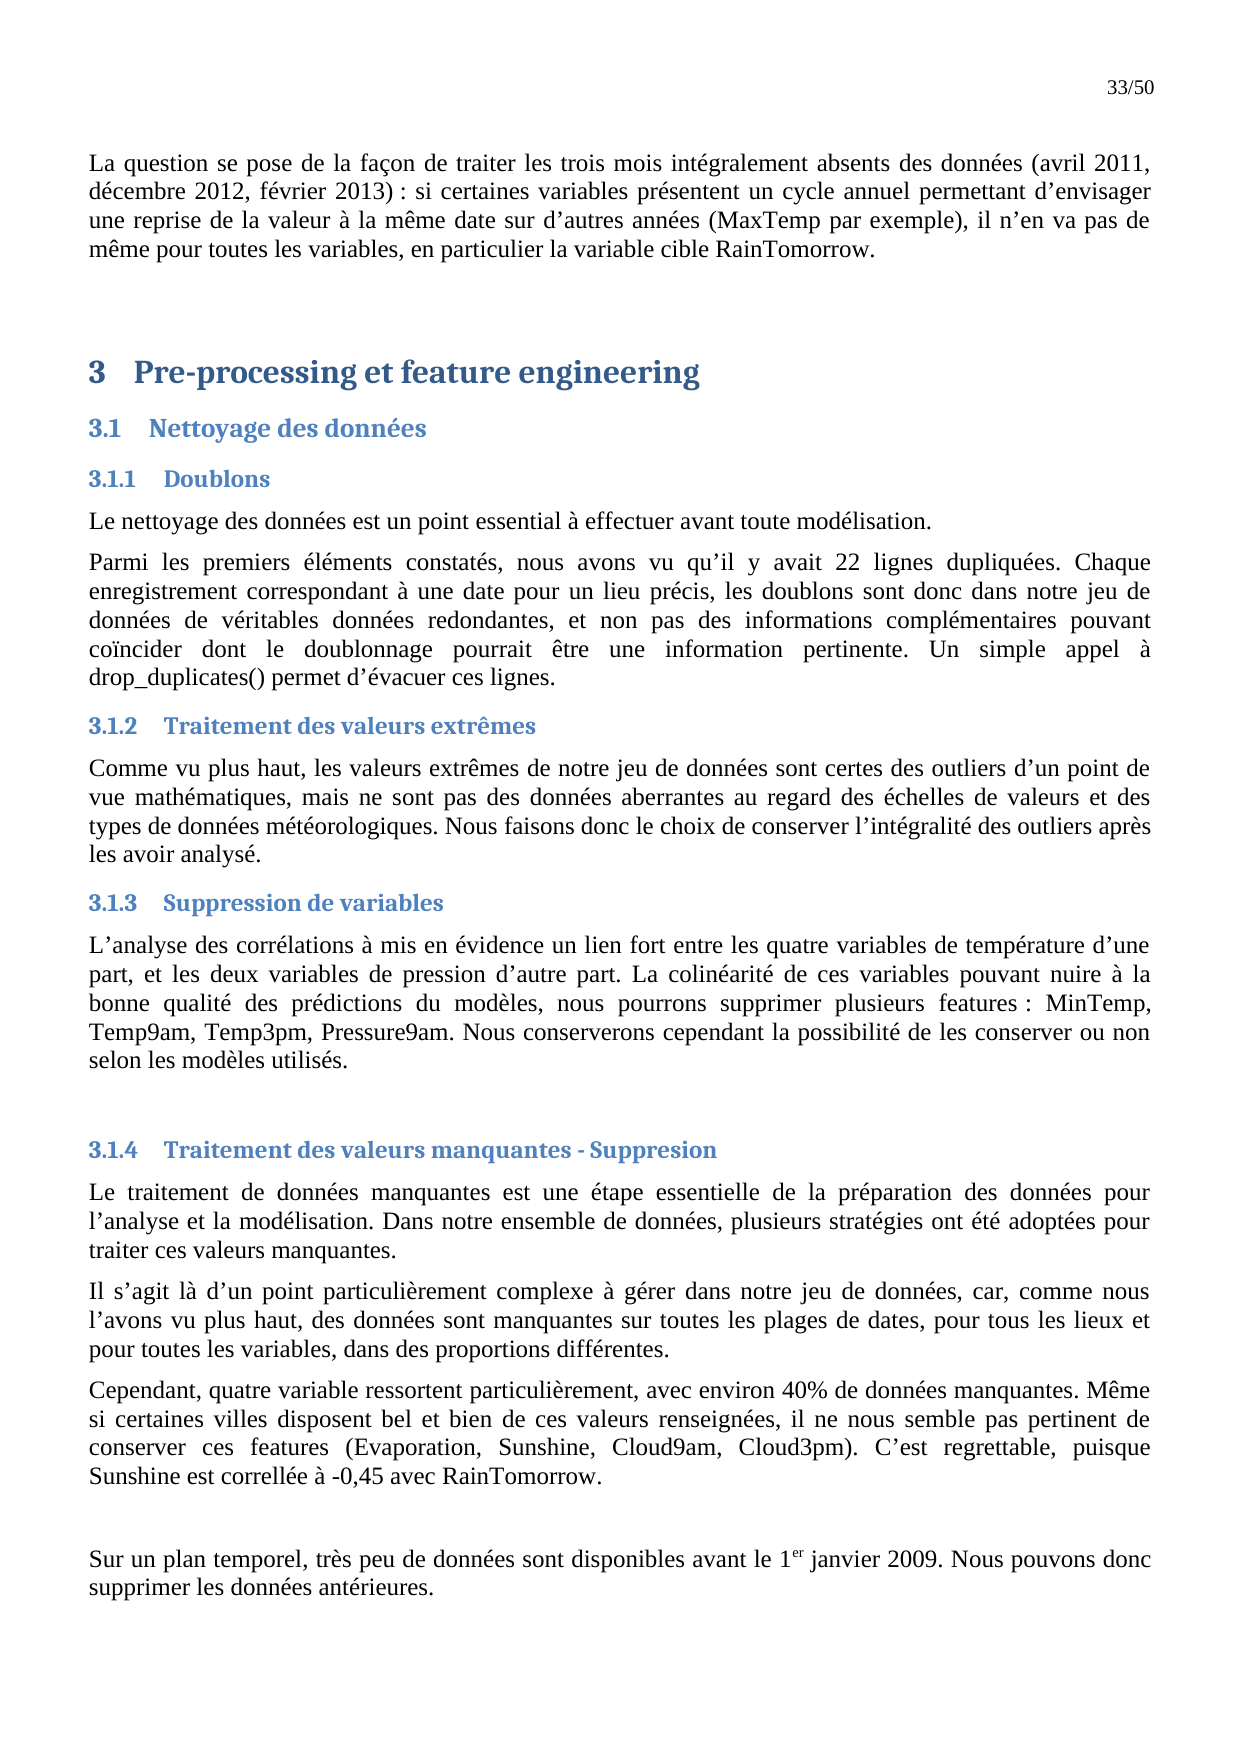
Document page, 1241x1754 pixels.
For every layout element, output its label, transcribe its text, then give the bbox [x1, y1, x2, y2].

text L’analyse des corrélations à mis en évidence un lien fort entre les quatre variables de température d’une part, et les deux variables de pression d’autre part. La colinéarité de ces variables pouvant nuire à la bonne qualité des prédictions du modèles, nous pourrons supprimer plusieurs features : MinTemp, Temp9am, Temp3pm, Pressure9am. Nous conserverons cependant la possibilité de les conserver ou non selon les modèles utilisés. [89, 930, 1152, 1074]
text Parmi les premiers éléments constatés, nous avons vu qu’il y avait 22 lignes dupliquées. Chaque enregistrement correspondant à une date pour un lieu précis, les doublons sont donc dans notre jeu de données de véritables données redondantes, et non pas des informations complémentaires pouvant coïncider dont le doublonnage pourrait être une information pertinente. Un simple appel à drop_duplicates() permet d’évacuer ces lignes. [89, 547, 1152, 691]
text Le nettoyage des données est un point essential à effectuer avant toute modélisation. [89, 506, 1152, 535]
text Sur un plan temporel, très peu de données sont disponibles avant le 1er janvier 2009. Nous pouvons donc supprimer les données antérieures. [89, 1544, 1152, 1601]
subtitle Suppression de variables [89, 889, 1152, 918]
text Il s’agit là d’un point particulièrement complexe à gérer dans notre jeu de données, car, comme nous l’avons vu plus haut, des données sont manquantes sur toutes les plages de dates, pour tous les lieux et pour toutes les variables, dans des proportions différentes. [89, 1276, 1152, 1362]
text Comme vu plus haut, les valeurs extrêmes de notre jeu de données sont certes des outliers d’un point de vue mathématiques, mais ne sont pas des données aberrantes au regard des échelles de valeurs et des types de données météorologiques. Nous faisons donc le choix de conserver l’intégralité des outliers après les avoir analysé. [89, 753, 1152, 868]
text Cependant, quatre variable ressortent particulièrement, avec environ 40% de données manquantes. Même si certaines villes disposent bel et bien de ces valeurs renseignées, il ne nous semble pas pertinent de conserver ces features (Evaporation, Sunshine, Cloud9am, Cloud3pm). C’est regrettable, puisque Sunshine est correllée à -0,45 avec RainTomorrow. [89, 1375, 1152, 1490]
subtitle Pre-processing et feature engineering [89, 354, 1152, 392]
subtitle Traitement des valeurs extrêmes [89, 712, 1152, 741]
subtitle Traitement des valeurs manquantes - Suppresion [89, 1136, 1152, 1165]
subtitle Nettoyage des données [89, 413, 1152, 444]
subtitle Doublons [89, 465, 1152, 494]
text Le traitement de données manquantes est une étape essentielle de la préparation des données pour l’analyse et la modélisation. Dans notre ensemble de données, plusieurs stratégies ont été adoptées pour traiter ces valeurs manquantes. [89, 1177, 1152, 1264]
text La question se pose de la façon de traiter les trois mois intégralement absents des données (avril 2011, décembre 2012, février 2013) : si certaines variables présentent un cycle annuel permettant d’envisager une reprise de la valeur à la même date sur d’autres années (MaxTemp par exemple), il n’en va pas de même pour toutes les variables, en particulier la variable cible RainTomorrow. [89, 148, 1152, 263]
